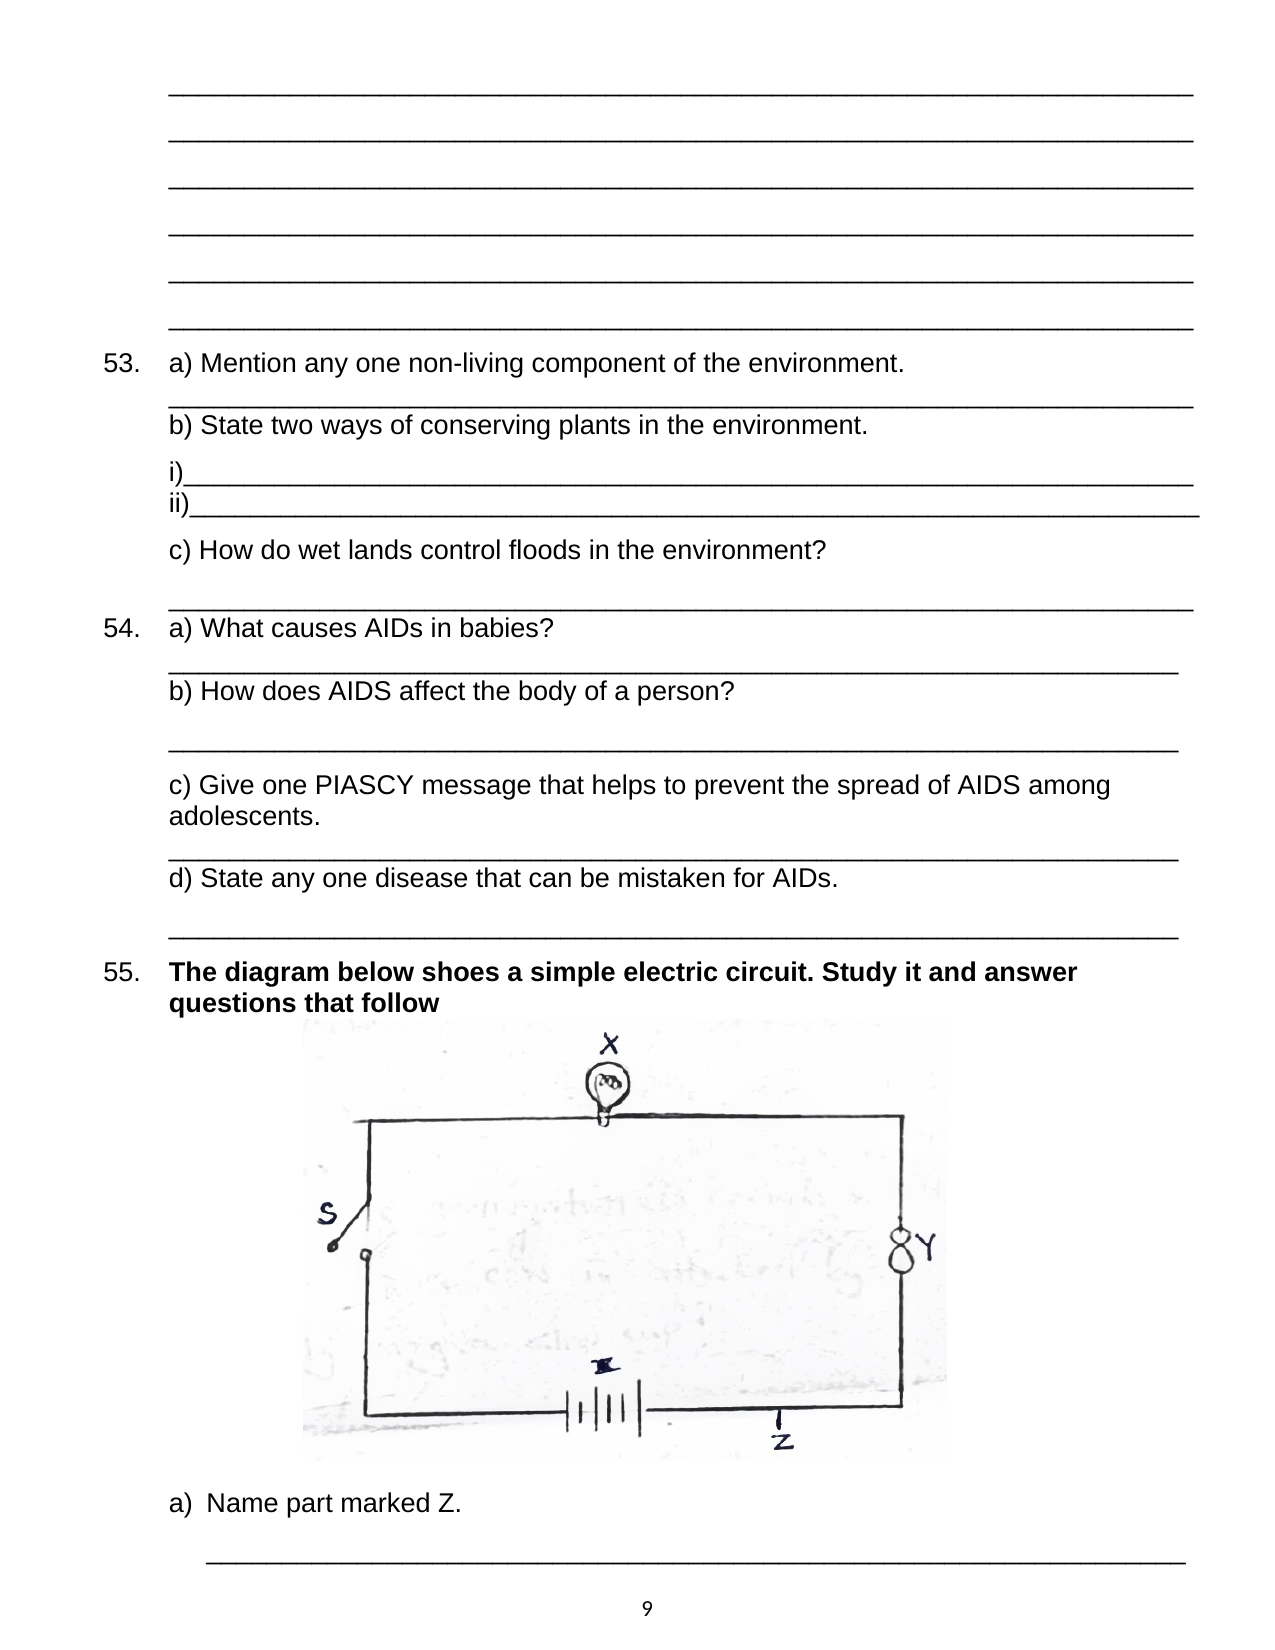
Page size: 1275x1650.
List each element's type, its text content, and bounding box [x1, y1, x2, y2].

list a) What causes AIDs in babies? [103, 612, 1200, 644]
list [206, 1534, 1200, 1566]
list ____________________________________________________________________ [169, 253, 1200, 284]
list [169, 66, 1200, 97]
list ___________________________________________________________________ [169, 722, 1200, 753]
list The diagram below shoes a simple electric circuit. Study it and answer questions that follow [103, 956, 1200, 1019]
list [169, 159, 1200, 191]
list Name part marked Z. [169, 1487, 1200, 1519]
list ___________________________________________________________________ [169, 644, 1200, 675]
picture [303, 1019, 947, 1461]
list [169, 112, 1200, 144]
list c) Give one PIASCY message that helps to prevent the spread of AIDS among adolescents. [169, 769, 1200, 831]
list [169, 206, 1200, 237]
list ___________________________________________________________________ [169, 831, 1200, 862]
list c) How do wet lands control floods in the environment? [169, 534, 1200, 566]
list d) State any one disease that can be mistaken for AIDs. [169, 862, 1200, 894]
list ii)___________________________________________________________________ [169, 487, 1200, 519]
list b) How does AIDS affect the body of a person? [169, 675, 1200, 706]
list ___________________________________________________________________ [169, 909, 1200, 941]
list i)___________________________________________________________________ [169, 456, 1200, 487]
list ____________________________________________________________________ [169, 300, 1200, 331]
list a) Mention any one non-living component of the environment. [103, 347, 1200, 378]
list ____________________________________________________________________ [169, 581, 1200, 612]
list b) State two ways of conserving plants in the environment. [169, 409, 1200, 441]
list ____________________________________________________________________ [169, 378, 1200, 409]
